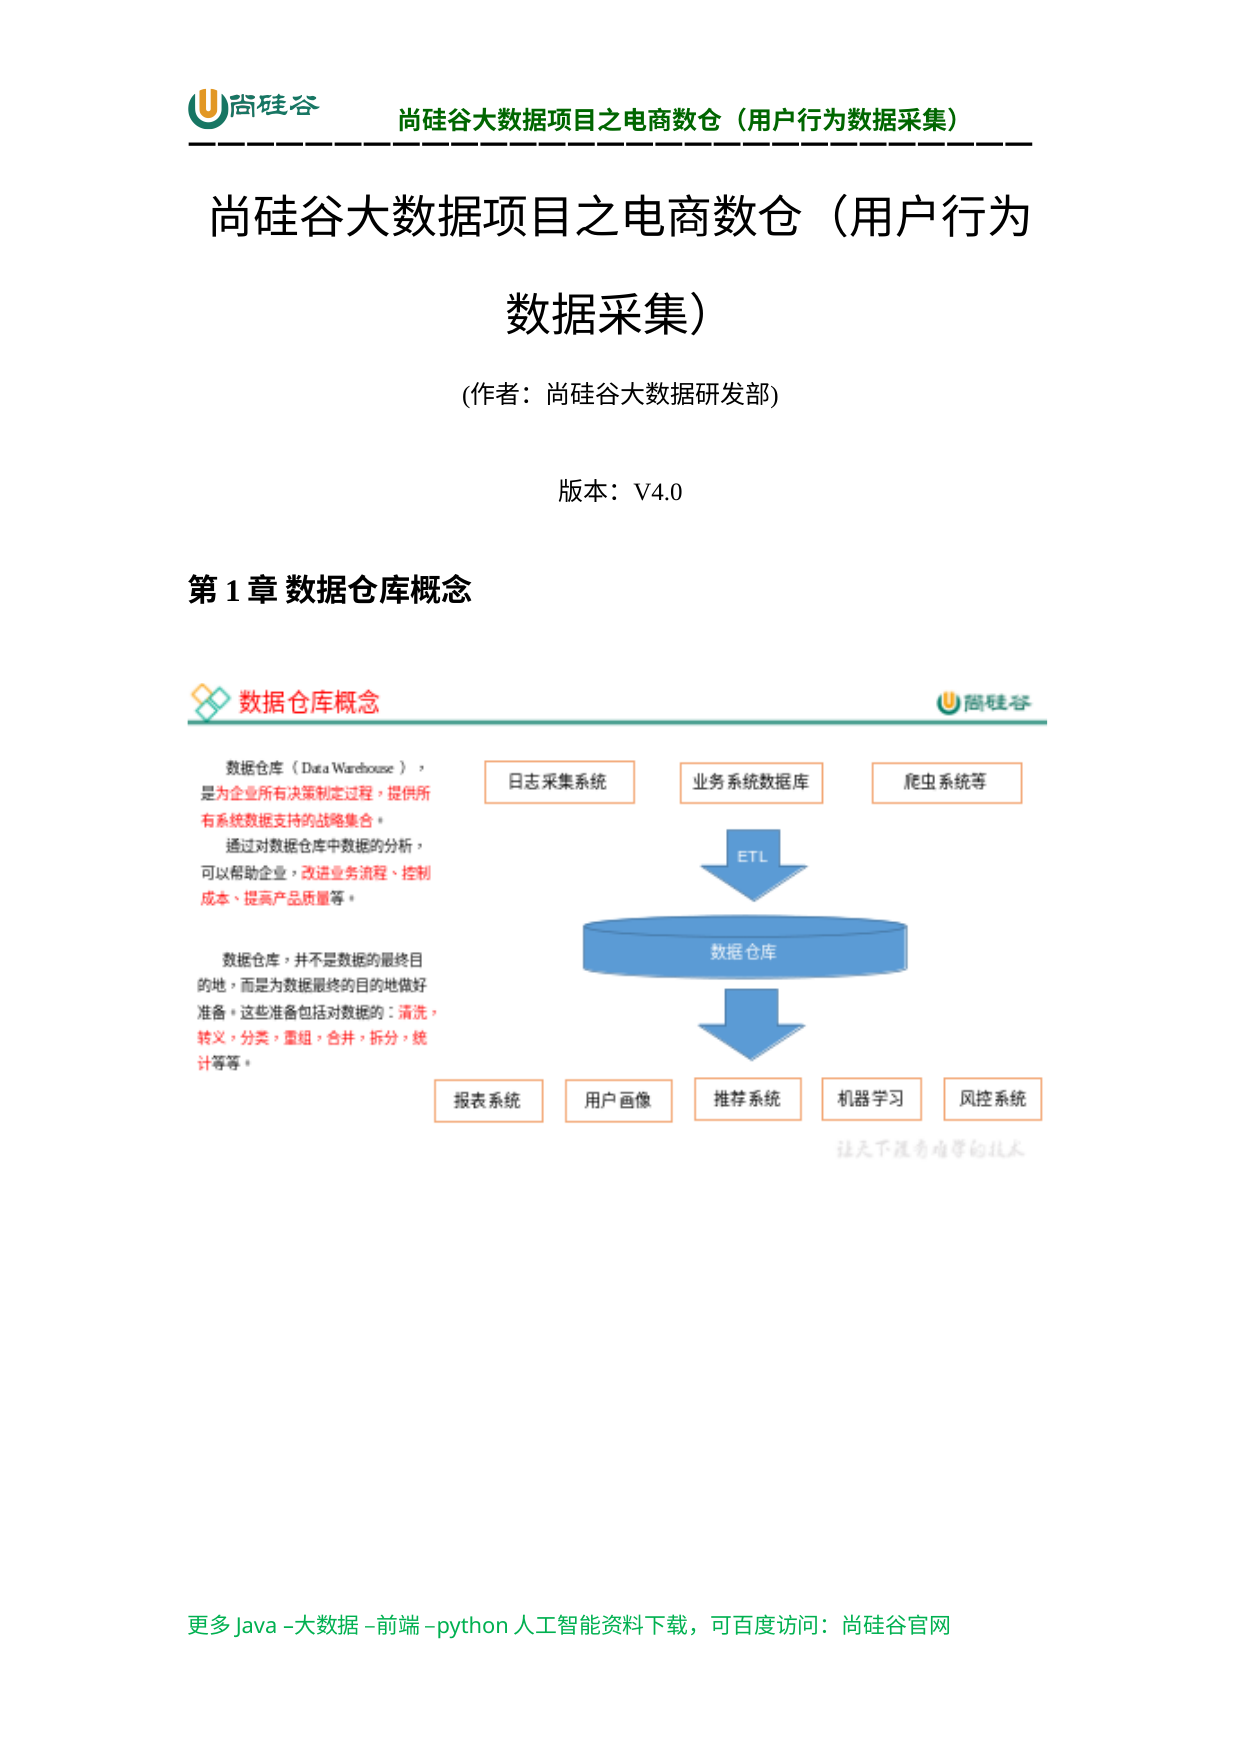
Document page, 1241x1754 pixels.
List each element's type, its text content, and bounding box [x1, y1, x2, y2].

picture [187, 88, 321, 130]
subtitle 第1章 数据仓库概念 [187, 555, 1053, 620]
text (作者：尚硅谷大数据研发部) [187, 360, 1053, 425]
text 尚硅谷大数据项目之电商数仓（用户行为数据采集） [187, 165, 1053, 360]
text 版本：V4.0 [187, 457, 1053, 522]
